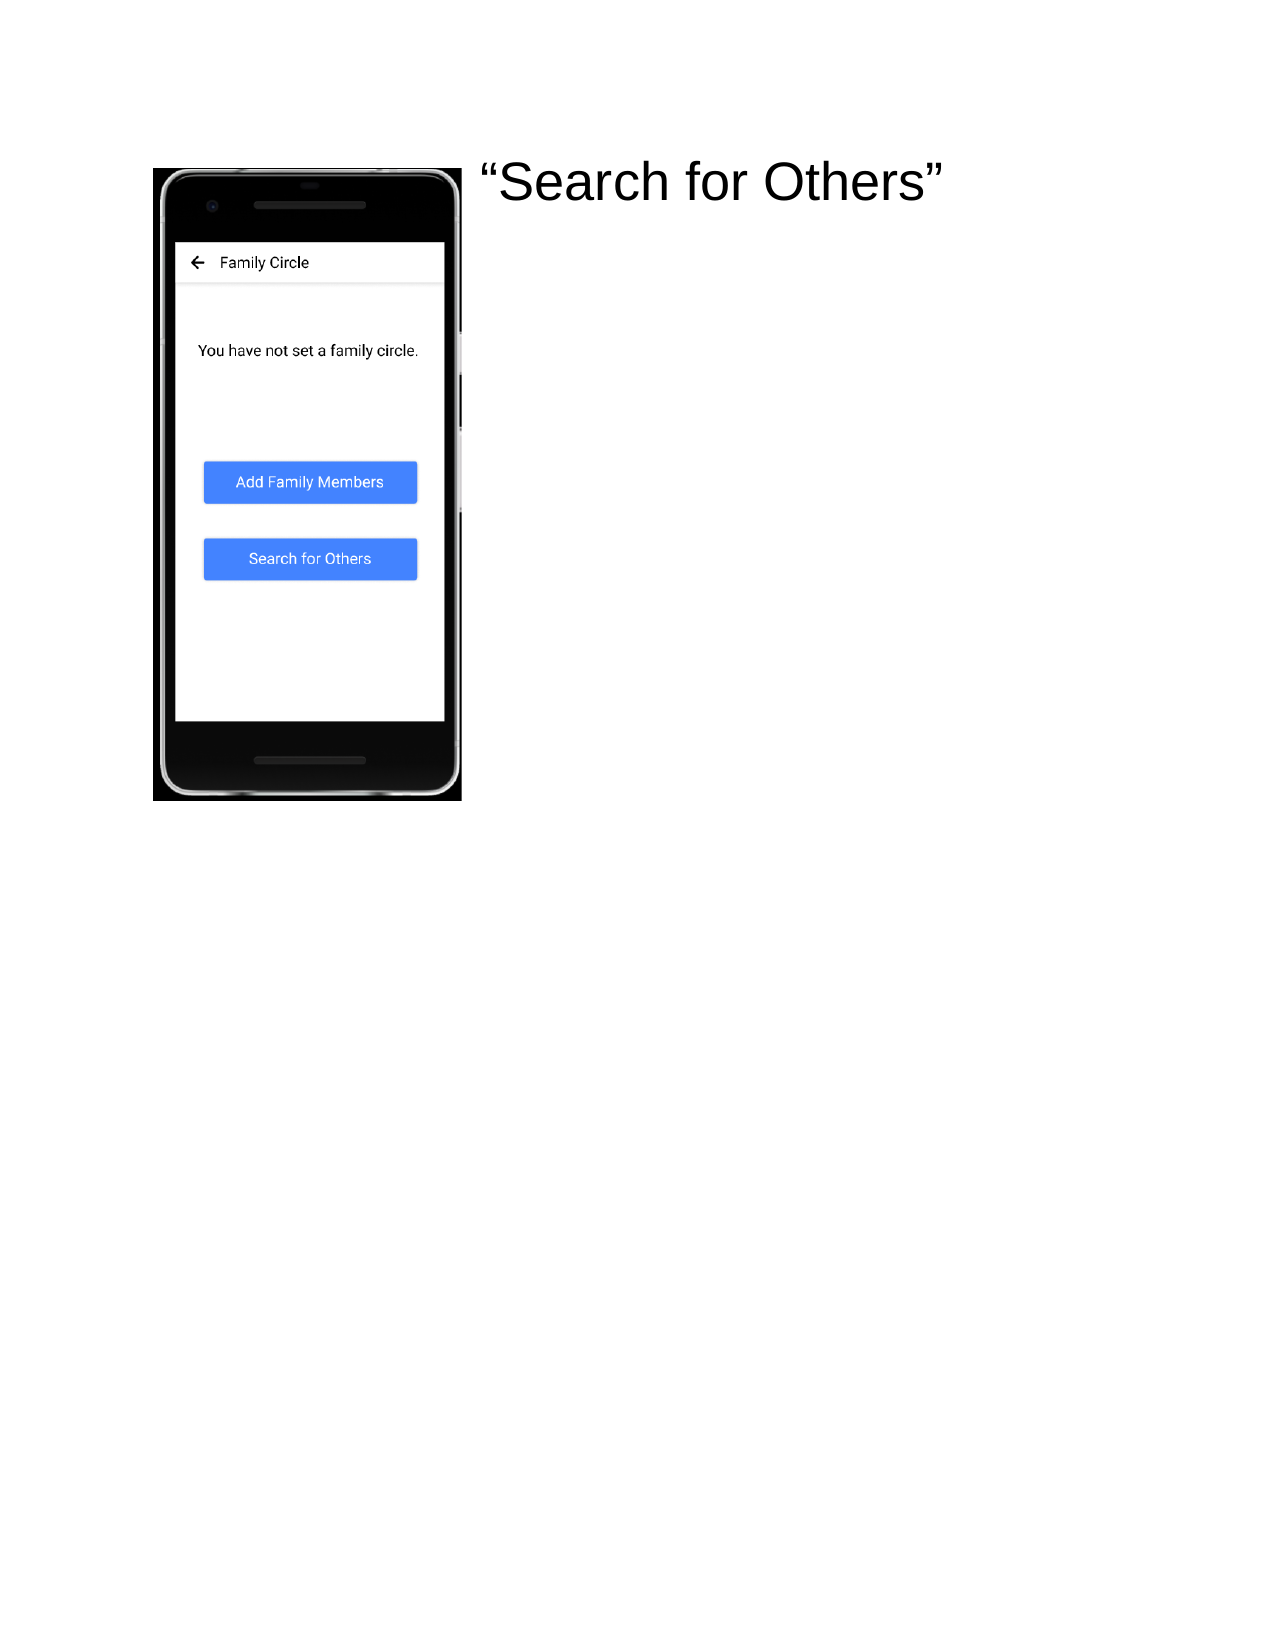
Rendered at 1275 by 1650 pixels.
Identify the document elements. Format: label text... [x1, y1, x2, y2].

title “Search for Others” [150, 150, 1125, 212]
picture [153, 168, 462, 801]
